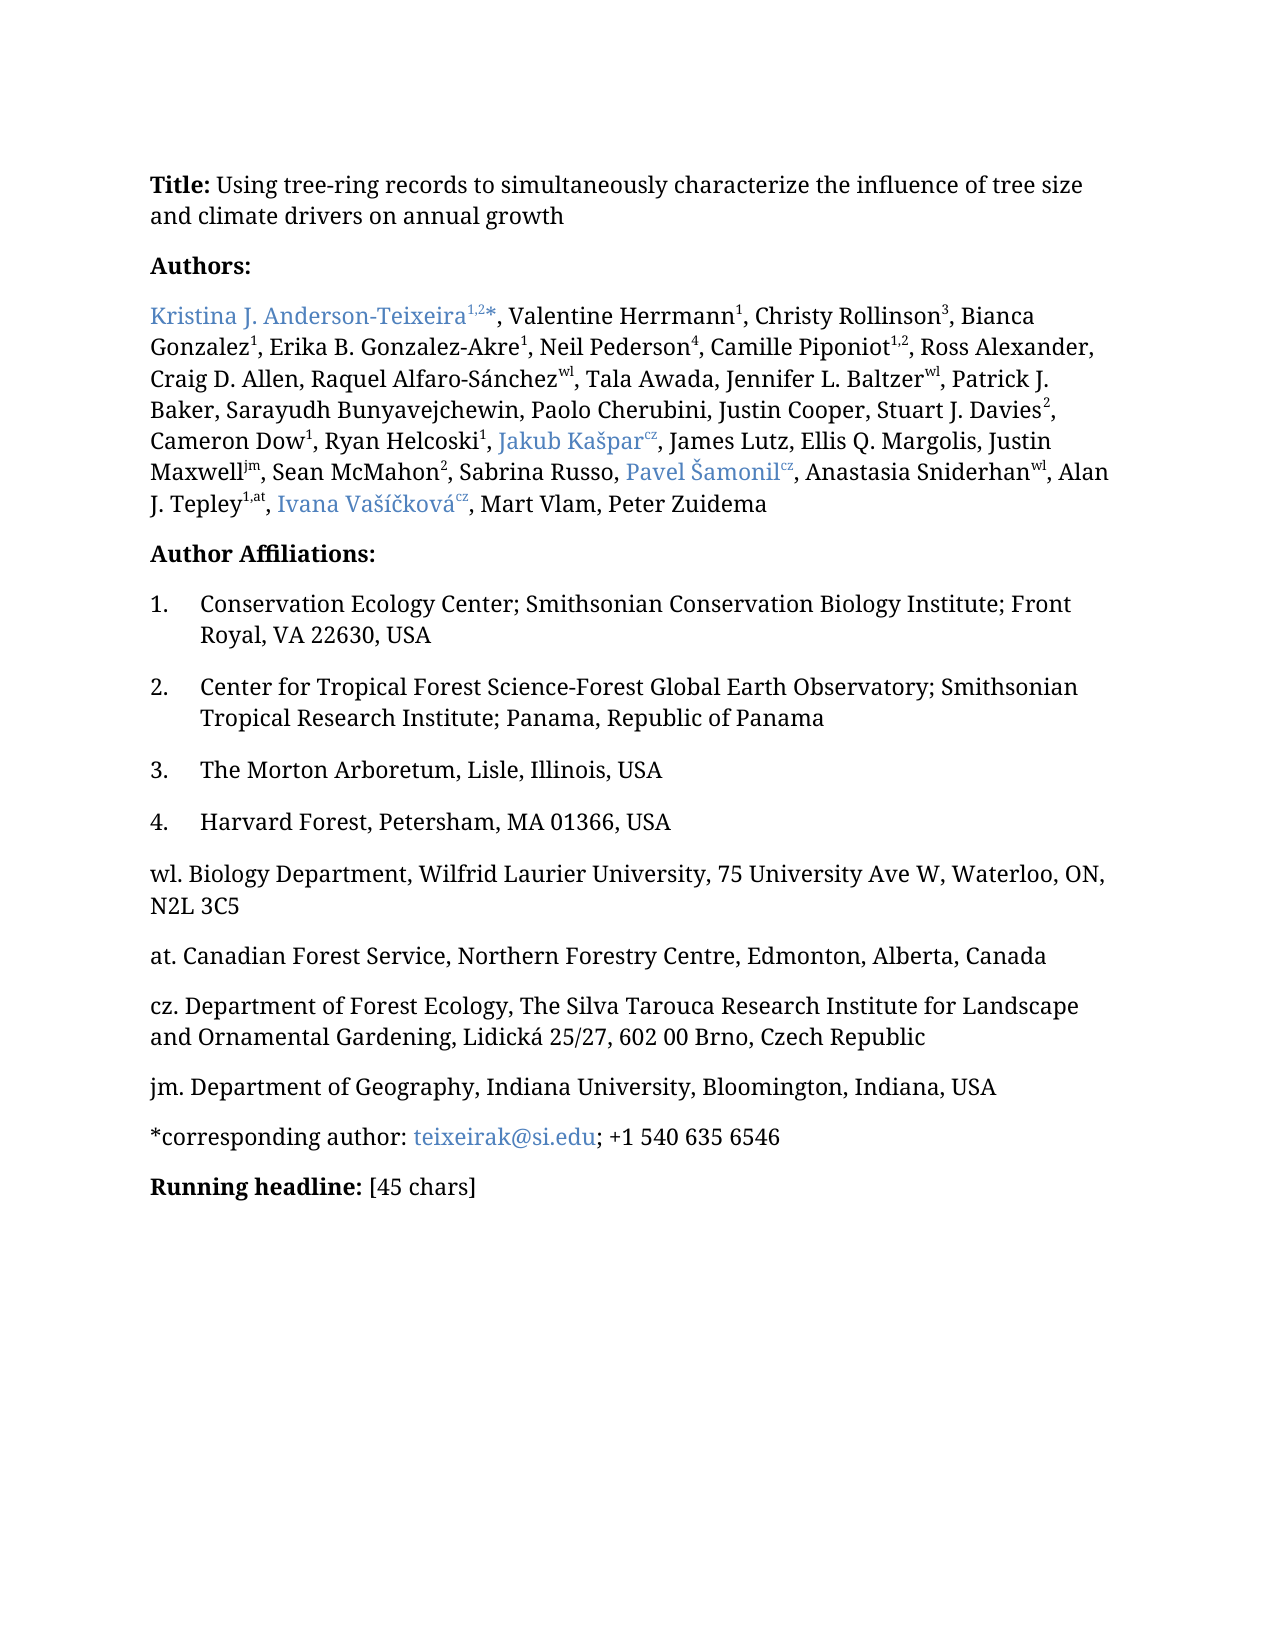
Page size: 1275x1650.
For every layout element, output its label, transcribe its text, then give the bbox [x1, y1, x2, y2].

text Running headline: [45 chars] [150, 1171, 1125, 1202]
text cz. Department of Forest Ecology, The Silva Tarouca Research Institute for Landscape and Ornamental Gardening, Lidická 25/27, 602 00 Brno, Czech Republic [150, 989, 1125, 1052]
list Center for Tropical Forest Science-Forest Global Earth Observatory; Smithsonian Tropical Research Institute; Panama, Republic of Panama [150, 671, 1125, 733]
text Kristina J. Anderson-Teixeira1,2*, Valentine Herrmann1, Christy Rollinson3, Bianca Gonzalez1, Erika B. Gonzalez-Akre1, Neil Pederson4, Camille Piponiot1,2, Ross Alexander, Craig D. Allen, Raquel Alfaro-Sánchezwl, Tala Awada, Jennifer L. Baltzerwl, Patrick J. Baker, Sarayudh Bunyavejchewin, Paolo Cherubini, Justin Cooper, Stuart J. Davies2, Cameron Dow1, Ryan Helcoski1, Jakub Kašparcz, James Lutz, Ellis Q. Margolis, Justin Maxwelljm, Sean McMahon2, Sabrina Russo, Pavel Šamonilcz, Anastasia Sniderhanwl, Alan J. Tepley1,at, Ivana Vašíčkovácz, Mart Vlam, Peter Zuidema [150, 300, 1125, 519]
text jm. Department of Geography, Indiana University, Bloomington, Indiana, USA [150, 1071, 1125, 1102]
text at. Canadian Forest Service, Northern Forestry Centre, Edmonton, Alberta, Canada [150, 939, 1125, 971]
text *corresponding author: teixeirak@si.edu; +1 540 635 6546 [150, 1121, 1125, 1152]
list The Morton Arboretum, Lisle, Illinois, USA [150, 754, 1125, 785]
text Author Affiliations: [150, 537, 1125, 569]
list Conservation Ecology Center; Smithsonian Conservation Biology Institute; Front Royal, VA 22630, USA [150, 587, 1125, 650]
list Harvard Forest, Petersham, MA 01366, USA [150, 806, 1125, 837]
text wl. Biology Department, Wilfrid Laurier University, 75 University Ave W, Waterloo, ON, N2L 3C5 [150, 858, 1125, 921]
text Authors: [150, 250, 1125, 281]
text Title: Using tree-ring records to simultaneously characterize the influence of tree size and climate drivers on annual growth [150, 169, 1125, 231]
